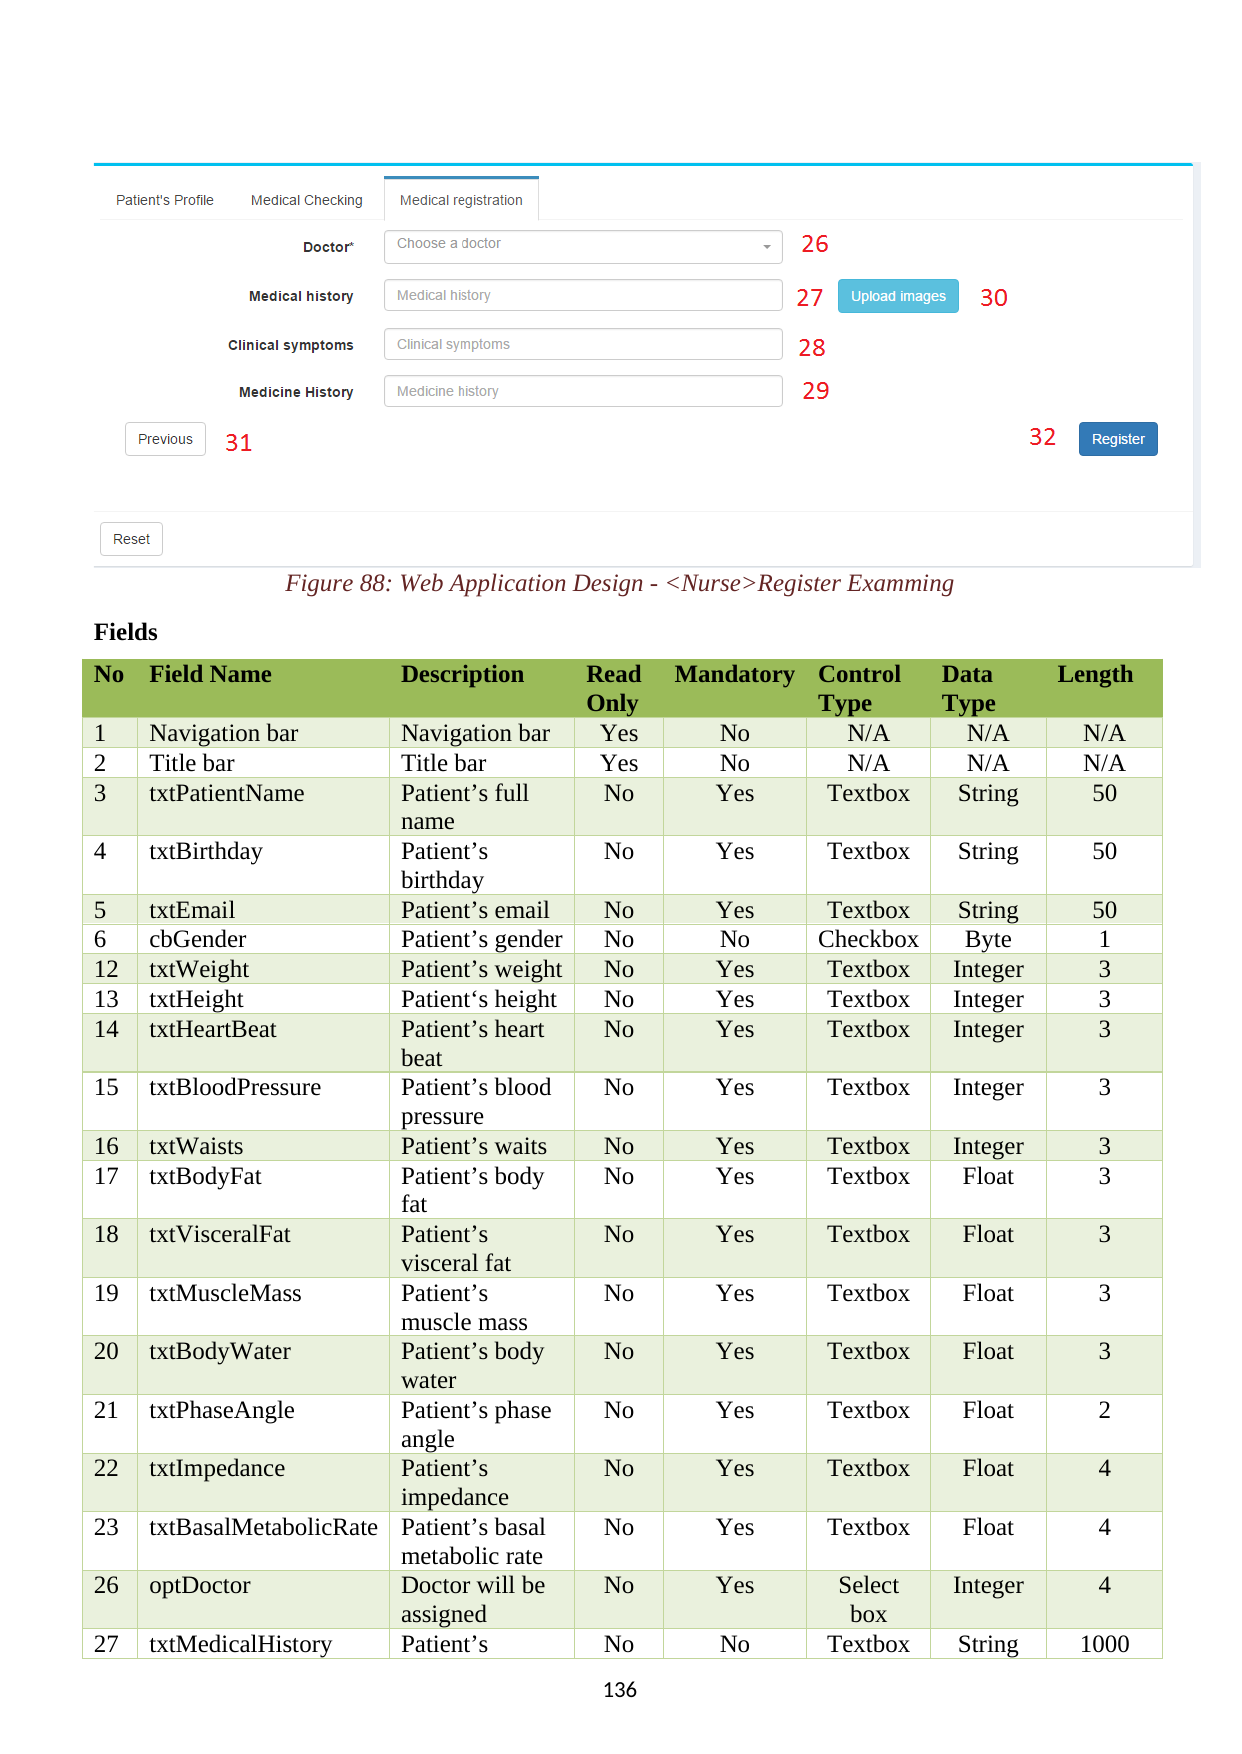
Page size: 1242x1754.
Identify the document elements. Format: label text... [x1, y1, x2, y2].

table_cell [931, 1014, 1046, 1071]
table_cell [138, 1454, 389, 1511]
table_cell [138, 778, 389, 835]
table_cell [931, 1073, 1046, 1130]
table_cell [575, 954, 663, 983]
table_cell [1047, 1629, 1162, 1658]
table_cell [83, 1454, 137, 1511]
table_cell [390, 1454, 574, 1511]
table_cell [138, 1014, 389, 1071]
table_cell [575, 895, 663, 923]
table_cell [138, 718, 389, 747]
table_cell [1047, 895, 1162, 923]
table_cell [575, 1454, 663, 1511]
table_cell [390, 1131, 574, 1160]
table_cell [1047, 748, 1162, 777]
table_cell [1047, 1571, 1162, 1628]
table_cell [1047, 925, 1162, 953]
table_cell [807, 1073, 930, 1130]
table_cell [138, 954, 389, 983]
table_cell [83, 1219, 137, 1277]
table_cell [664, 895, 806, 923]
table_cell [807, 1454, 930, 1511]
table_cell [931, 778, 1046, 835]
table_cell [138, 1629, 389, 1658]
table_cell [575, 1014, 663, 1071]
picture [93, 162, 1201, 568]
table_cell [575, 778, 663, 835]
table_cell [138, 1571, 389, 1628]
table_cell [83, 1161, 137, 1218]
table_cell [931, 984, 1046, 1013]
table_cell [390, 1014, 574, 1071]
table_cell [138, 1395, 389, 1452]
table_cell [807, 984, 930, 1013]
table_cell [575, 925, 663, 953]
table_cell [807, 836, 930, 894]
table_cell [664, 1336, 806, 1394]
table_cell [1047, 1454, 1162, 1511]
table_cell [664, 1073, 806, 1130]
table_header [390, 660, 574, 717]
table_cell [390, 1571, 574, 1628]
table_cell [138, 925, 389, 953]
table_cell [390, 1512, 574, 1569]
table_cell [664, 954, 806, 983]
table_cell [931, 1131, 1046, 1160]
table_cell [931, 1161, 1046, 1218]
text Figure 88: Web Application Design - <Nurse>Register Examming [94, 568, 1146, 596]
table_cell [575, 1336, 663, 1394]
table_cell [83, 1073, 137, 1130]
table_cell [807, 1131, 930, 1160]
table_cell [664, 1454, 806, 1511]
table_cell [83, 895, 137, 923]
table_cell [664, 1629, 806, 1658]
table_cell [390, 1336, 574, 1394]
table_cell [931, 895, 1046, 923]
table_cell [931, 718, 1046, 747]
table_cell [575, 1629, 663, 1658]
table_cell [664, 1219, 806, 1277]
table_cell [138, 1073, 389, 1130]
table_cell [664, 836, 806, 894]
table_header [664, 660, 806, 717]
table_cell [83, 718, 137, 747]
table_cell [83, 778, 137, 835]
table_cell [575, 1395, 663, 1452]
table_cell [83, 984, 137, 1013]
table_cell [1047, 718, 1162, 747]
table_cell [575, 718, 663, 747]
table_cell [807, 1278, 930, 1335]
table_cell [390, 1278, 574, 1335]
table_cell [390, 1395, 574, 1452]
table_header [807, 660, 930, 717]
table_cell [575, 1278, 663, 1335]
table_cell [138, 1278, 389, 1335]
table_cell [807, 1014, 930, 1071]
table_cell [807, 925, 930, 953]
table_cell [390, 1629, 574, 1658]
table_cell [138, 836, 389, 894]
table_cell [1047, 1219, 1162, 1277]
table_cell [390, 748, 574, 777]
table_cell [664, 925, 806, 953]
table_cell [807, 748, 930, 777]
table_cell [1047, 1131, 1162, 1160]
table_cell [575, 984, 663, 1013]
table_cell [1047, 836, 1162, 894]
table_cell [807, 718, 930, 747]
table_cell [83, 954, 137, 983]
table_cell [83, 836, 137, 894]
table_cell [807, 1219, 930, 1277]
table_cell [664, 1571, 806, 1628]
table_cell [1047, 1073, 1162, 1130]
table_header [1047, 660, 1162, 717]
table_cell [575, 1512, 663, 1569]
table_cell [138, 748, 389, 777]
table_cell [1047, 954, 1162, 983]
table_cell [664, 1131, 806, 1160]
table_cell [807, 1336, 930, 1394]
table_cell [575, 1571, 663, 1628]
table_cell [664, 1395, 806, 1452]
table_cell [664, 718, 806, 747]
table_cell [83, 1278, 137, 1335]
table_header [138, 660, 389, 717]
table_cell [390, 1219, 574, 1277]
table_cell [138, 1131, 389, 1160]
text Fields [94, 617, 1146, 646]
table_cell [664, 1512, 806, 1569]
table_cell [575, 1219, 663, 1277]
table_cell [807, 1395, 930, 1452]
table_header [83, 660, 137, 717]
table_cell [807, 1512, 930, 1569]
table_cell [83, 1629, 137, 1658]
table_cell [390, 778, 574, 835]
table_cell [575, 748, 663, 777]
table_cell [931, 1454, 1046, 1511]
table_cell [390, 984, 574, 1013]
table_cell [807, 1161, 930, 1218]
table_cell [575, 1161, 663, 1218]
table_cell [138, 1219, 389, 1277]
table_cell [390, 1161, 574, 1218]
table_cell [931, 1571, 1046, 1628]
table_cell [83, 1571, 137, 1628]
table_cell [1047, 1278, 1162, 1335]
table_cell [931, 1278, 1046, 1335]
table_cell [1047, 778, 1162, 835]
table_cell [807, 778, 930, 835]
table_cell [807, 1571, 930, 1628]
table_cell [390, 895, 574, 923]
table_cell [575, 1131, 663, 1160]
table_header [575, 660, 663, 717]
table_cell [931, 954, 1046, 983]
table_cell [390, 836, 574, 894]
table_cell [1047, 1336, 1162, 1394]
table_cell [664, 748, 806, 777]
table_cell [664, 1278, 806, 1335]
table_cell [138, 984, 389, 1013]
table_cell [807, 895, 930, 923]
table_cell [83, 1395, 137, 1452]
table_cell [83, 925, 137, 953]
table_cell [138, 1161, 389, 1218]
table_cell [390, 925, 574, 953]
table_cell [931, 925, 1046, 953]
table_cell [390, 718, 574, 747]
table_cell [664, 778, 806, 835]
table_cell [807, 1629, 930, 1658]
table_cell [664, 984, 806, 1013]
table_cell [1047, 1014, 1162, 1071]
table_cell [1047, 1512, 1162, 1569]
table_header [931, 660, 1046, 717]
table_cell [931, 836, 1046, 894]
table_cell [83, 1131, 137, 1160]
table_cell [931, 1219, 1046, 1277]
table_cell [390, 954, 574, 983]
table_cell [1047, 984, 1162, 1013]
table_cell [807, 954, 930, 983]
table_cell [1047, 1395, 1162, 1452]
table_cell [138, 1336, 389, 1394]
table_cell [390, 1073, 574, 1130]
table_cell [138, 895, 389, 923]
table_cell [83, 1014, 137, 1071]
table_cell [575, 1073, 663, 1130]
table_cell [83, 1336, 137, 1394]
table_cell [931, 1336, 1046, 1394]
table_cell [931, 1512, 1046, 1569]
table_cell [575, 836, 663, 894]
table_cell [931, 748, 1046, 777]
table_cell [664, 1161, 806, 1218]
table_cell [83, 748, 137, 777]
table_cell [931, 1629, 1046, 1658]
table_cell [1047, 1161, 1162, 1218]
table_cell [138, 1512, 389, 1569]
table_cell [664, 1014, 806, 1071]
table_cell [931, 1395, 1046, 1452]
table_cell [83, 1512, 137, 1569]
